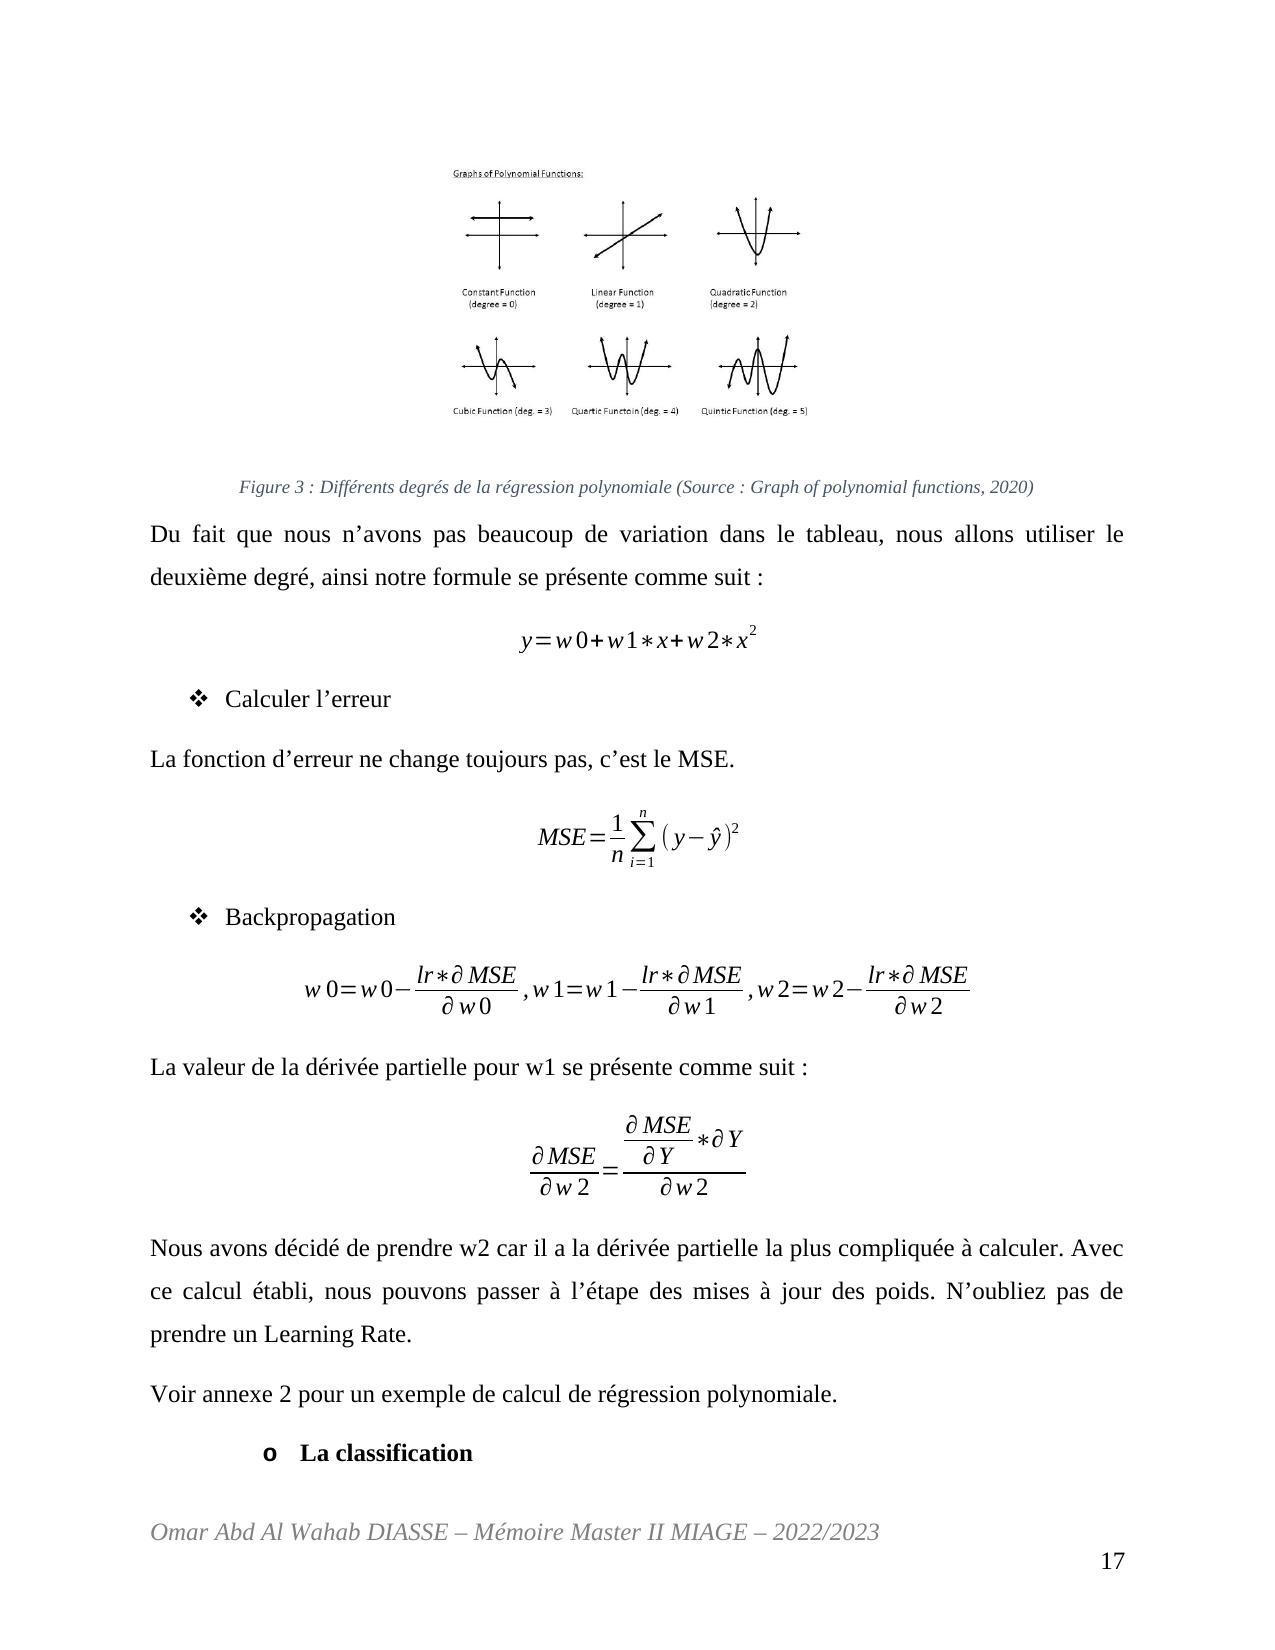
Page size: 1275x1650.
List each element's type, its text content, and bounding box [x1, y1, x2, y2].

text La valeur de la dérivée partielle pour w1 se présente comme suit : [150, 1052, 1125, 1080]
text La fonction d’erreur ne change toujours pas, c’est le MSE. [150, 744, 1125, 772]
list Calculer l’erreur [187, 684, 1125, 713]
text Nous avons décidé de prendre w2 car il a la dérivée partielle la plus compliquée à calculer. Avec ce calcul établi, nous pouvons passer à l’étape des mises à jour des poids. N’oubliez pas de prendre un Learning Rate. [150, 1233, 1125, 1348]
text Voir annexe 2 pour un exemple de calcul de régression polynomiale. [150, 1379, 1125, 1407]
text Du fait que nous n’avons pas beaucoup de variation dans le tableau, nous allons utiliser le deuxième degré, ainsi notre formule se présente comme suit : [150, 519, 1125, 591]
text Figure 3 : Différents degrés de la régression polynomiale (Source : Graph of polynomial functions, 2020) [150, 476, 1125, 498]
list La classification [262, 1438, 1125, 1469]
list Backpropagation [187, 902, 1125, 931]
picture [440, 150, 835, 446]
